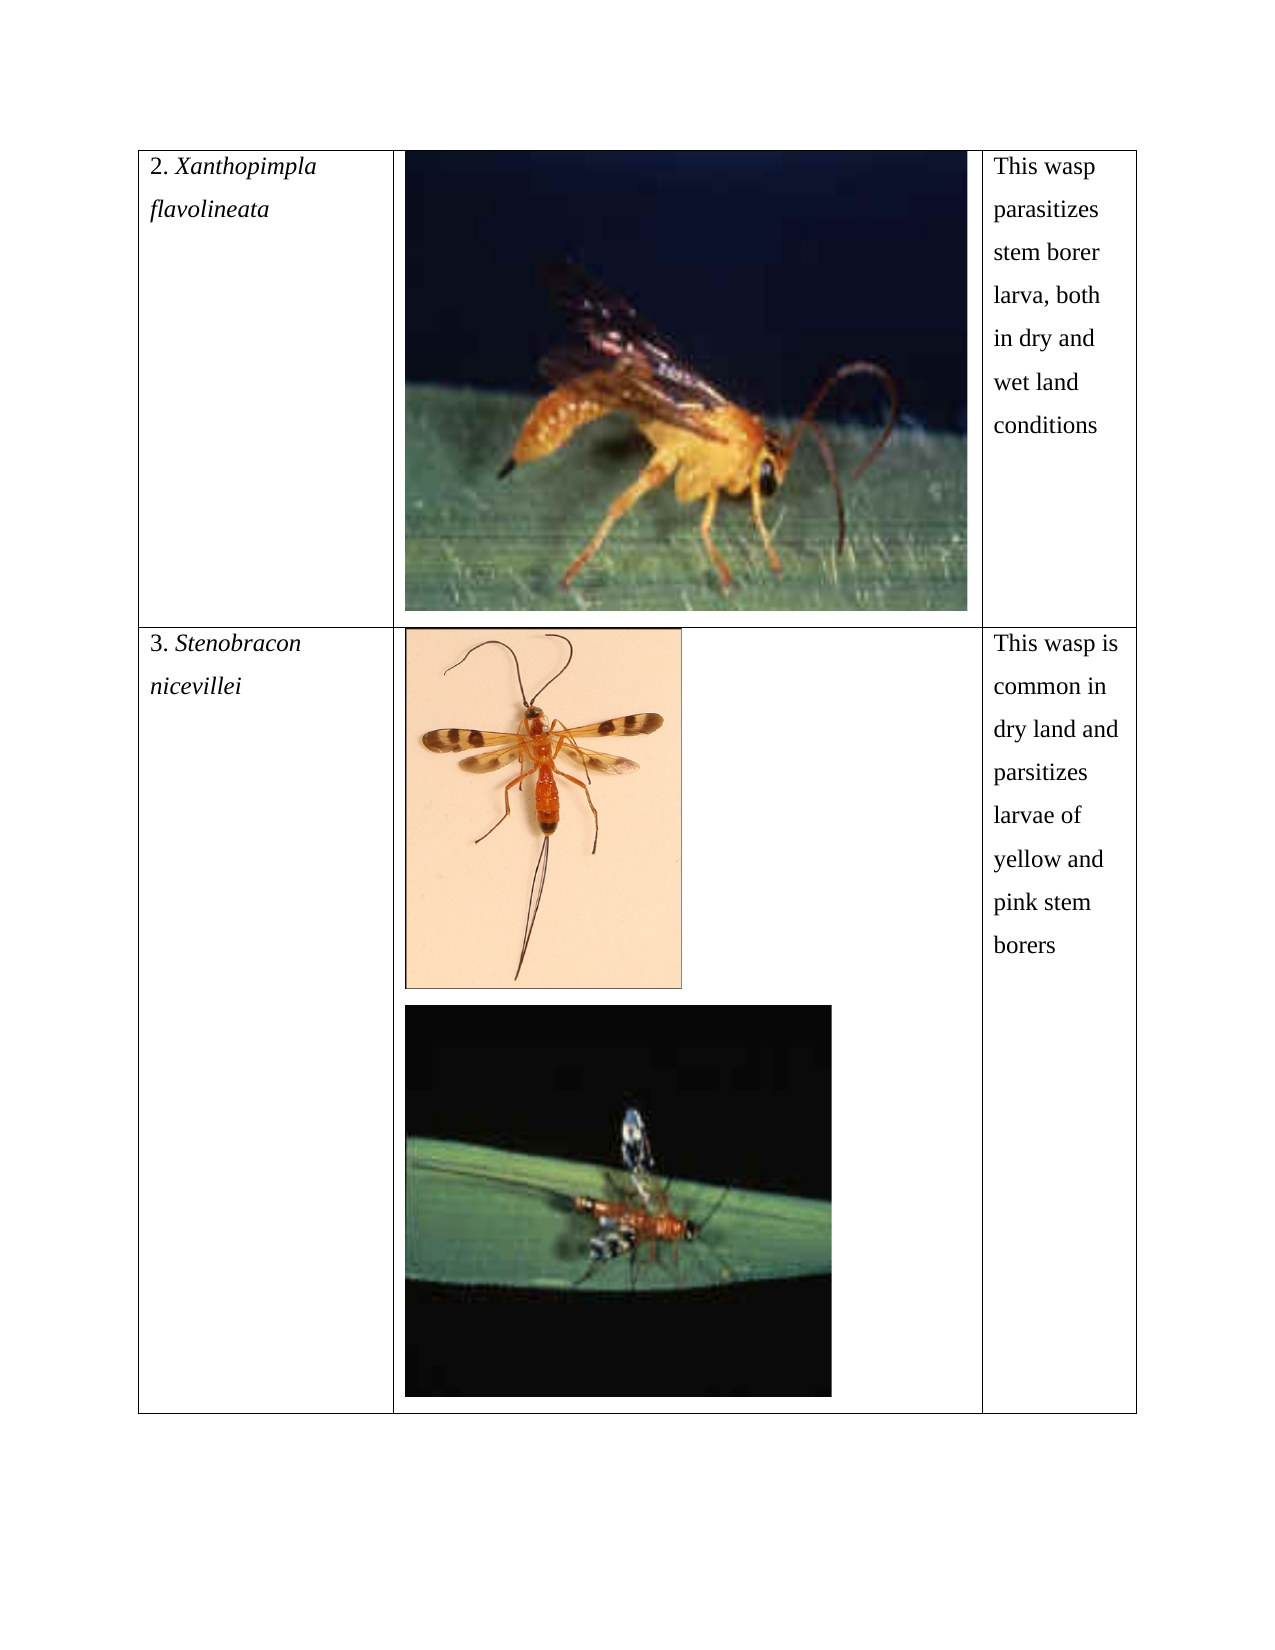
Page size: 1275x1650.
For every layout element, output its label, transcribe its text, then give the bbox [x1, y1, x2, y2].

picture [405, 1005, 832, 1397]
table_cell This wasp parasitizes stem borer larva, both in dry and wet land conditions [983, 151, 1136, 627]
table_cell [394, 151, 982, 627]
picture [405, 628, 682, 989]
table_cell 2. Xanthopimpla flavolineata [139, 151, 393, 627]
table_cell 3. Stenobracon nicevillei [139, 628, 393, 1413]
table_cell This wasp is common in dry land and parsitizes larvae of yellow and pink stem borers [983, 628, 1136, 1413]
table_cell [394, 628, 982, 1413]
picture [405, 151, 968, 611]
